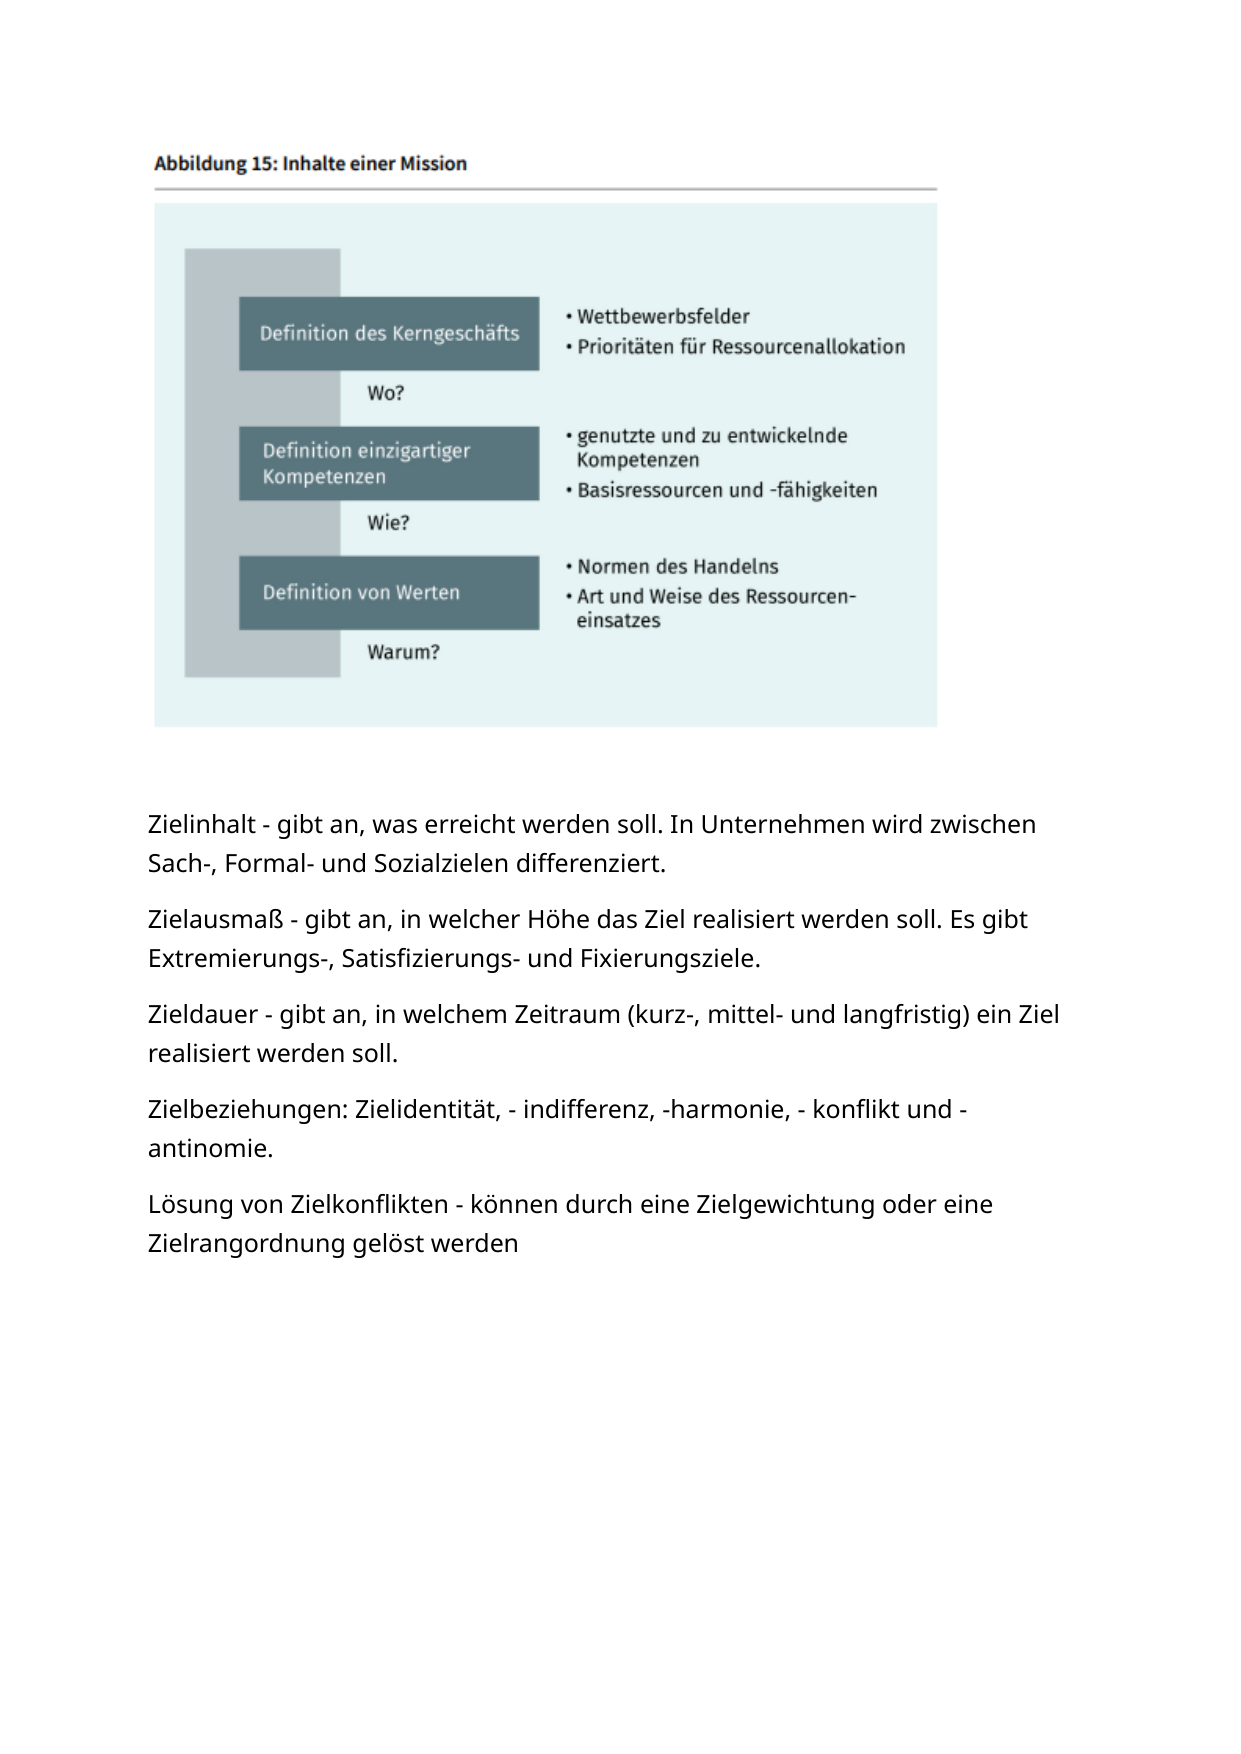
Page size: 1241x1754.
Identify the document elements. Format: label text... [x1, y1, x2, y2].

picture [147, 147, 943, 729]
text Zieldauer - gibt an, in welchem Zeitraum (kurz-, mittel- und langfristig) ein Ziel realisiert werden soll. [148, 997, 1093, 1070]
text Zielinhalt - gibt an, was erreicht werden soll. In Unternehmen wird zwischen Sach-, Formal- und Sozialzielen differenziert. [148, 807, 1093, 880]
text Zielausmaß - gibt an, in welcher Höhe das Ziel realisiert werden soll. Es gibt Extremierungs-, Satisfizierungs- und Fixierungsziele. [148, 902, 1093, 975]
text Zielbeziehungen: Zielidentität, - indifferenz, -harmonie, - konflikt und -antinomie. [148, 1092, 1093, 1165]
text Lösung von Zielkonflikten - können durch eine Zielgewichtung oder eine Zielrangordnung gelöst werden [148, 1187, 1093, 1260]
